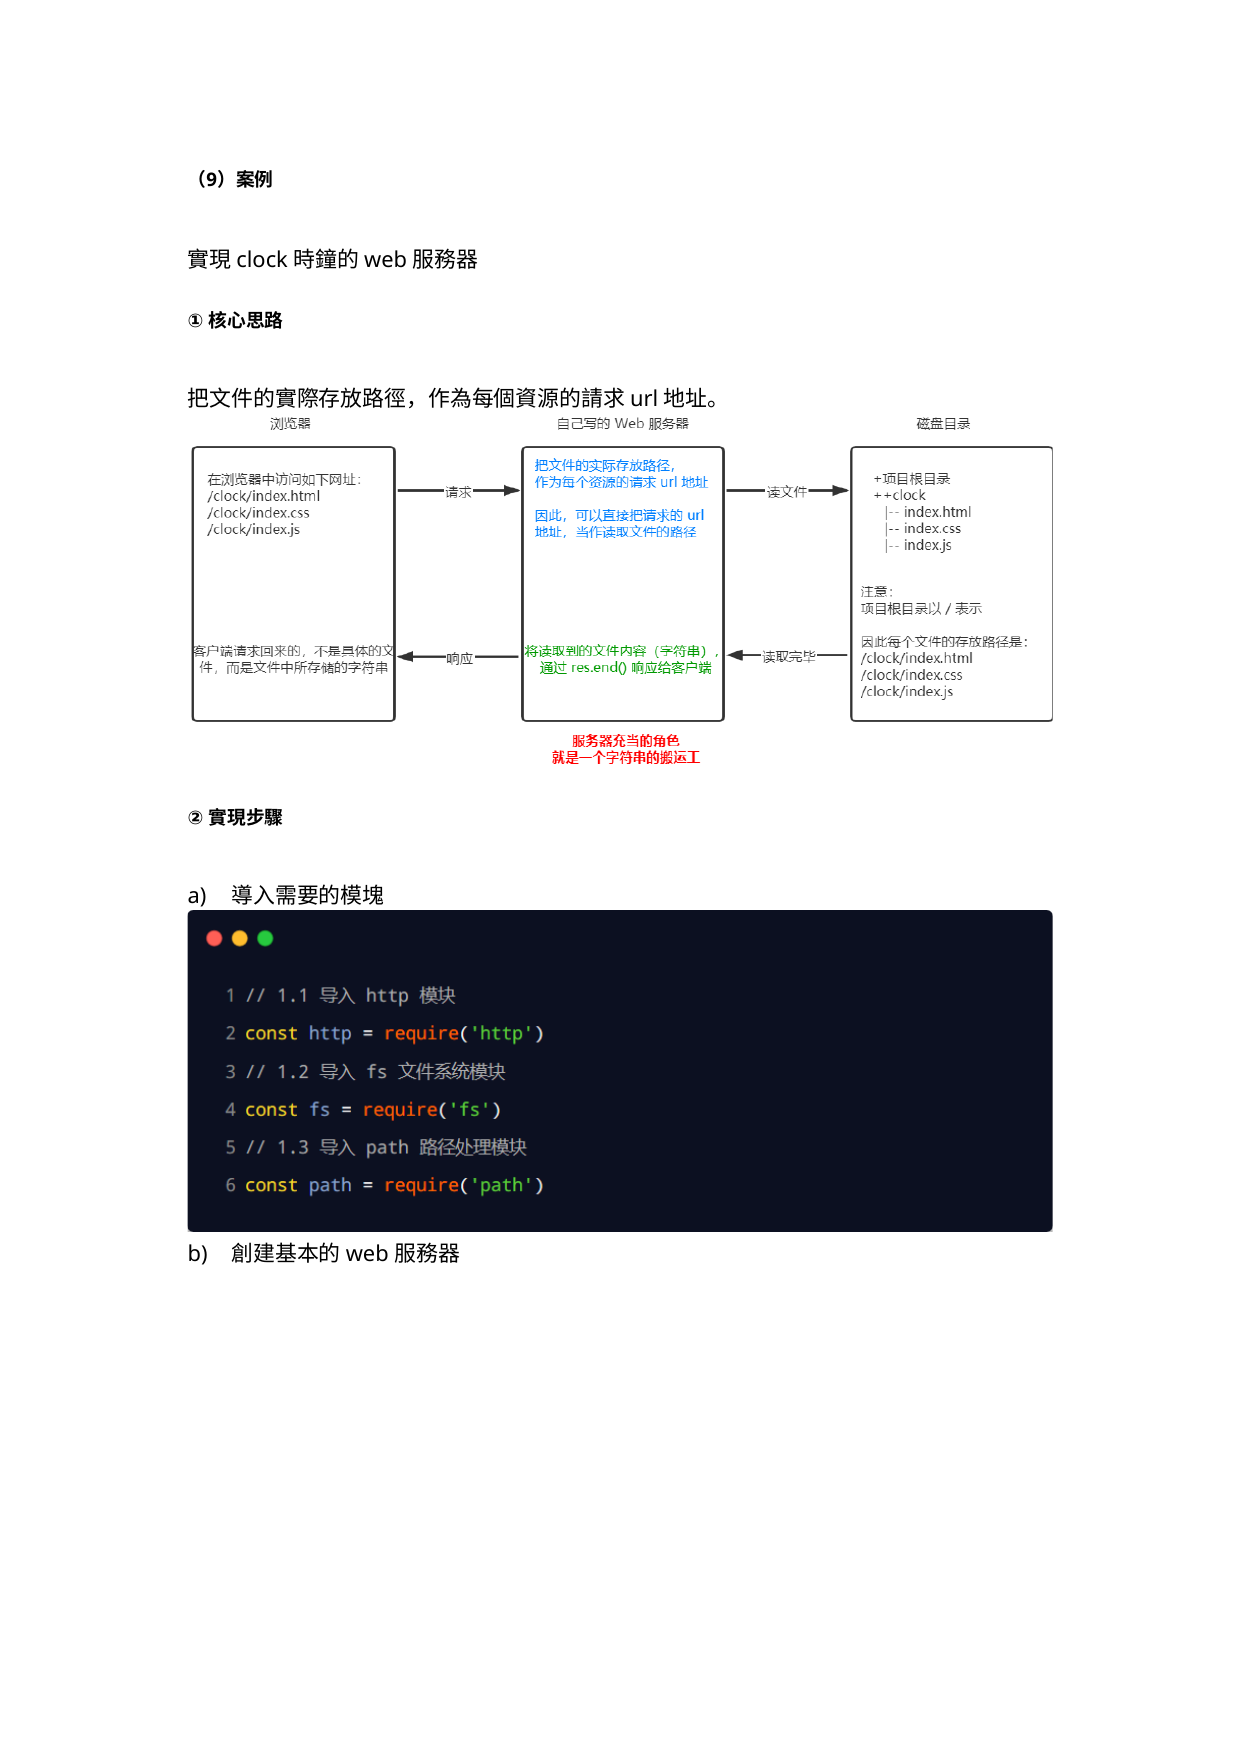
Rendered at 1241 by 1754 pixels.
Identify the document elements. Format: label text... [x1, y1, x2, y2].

picture [187, 910, 1053, 1232]
subtitle ② 實現步驟 [187, 800, 1053, 833]
picture [187, 413, 1053, 765]
subtitle （9）案例 [187, 162, 1053, 194]
subtitle ① 核心思路 [187, 303, 1053, 336]
list 創建基本的 web 服務器 [187, 1236, 1053, 1268]
text 實現 clock 時鐘的 web 服務器 [187, 241, 1053, 274]
text 把文件的實際存放路徑，作為每個資源的請求 url 地址。 [187, 381, 1053, 413]
list 導入需要的模塊 [187, 878, 1053, 910]
